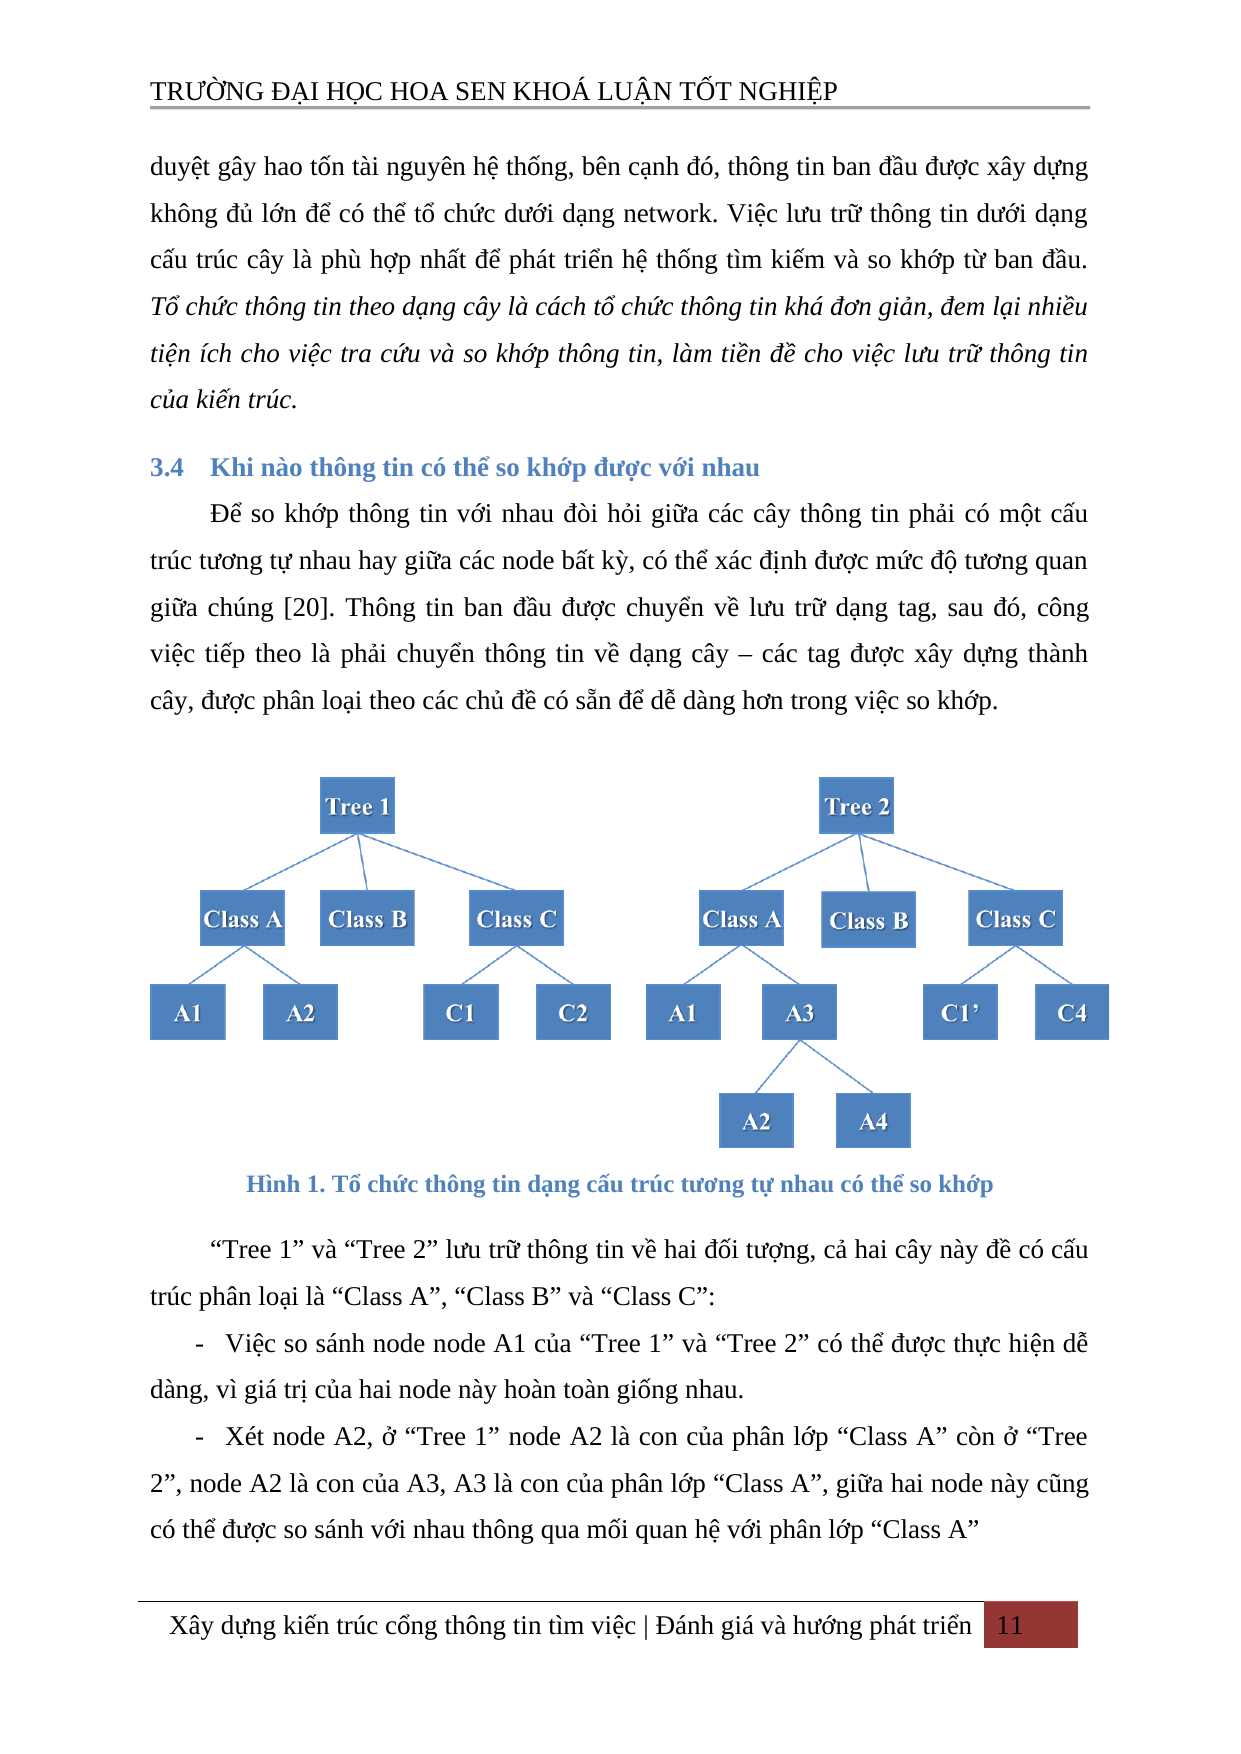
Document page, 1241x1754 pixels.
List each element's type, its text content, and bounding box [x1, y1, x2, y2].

text Để so khớp thông tin với nhau đòi hỏi giữa các cây thông tin phải có một cấu trúc tương tự nhau hay giữa các node bất kỳ, có thể xác định được mức độ tương quan giữa chúng [20]. Thông tin ban đầu được chuyển về lưu trữ dạng tag, sau đó, công việc tiếp theo là phải chuyển thông tin về dạng cây – các tag được xây dựng thành cây, được phân loại theo các chủ đề có sẵn để dễ dàng hơn trong việc so khớp. [150, 497, 1090, 715]
text Hình 1. Tổ chức thông tin dạng cấu trúc tương tự nhau có thể so khớp [150, 1169, 1090, 1198]
subtitle Khi nào thông tin có thể so khớp được với nhau [150, 451, 1090, 482]
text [150, 150, 1090, 414]
list Việc so sánh node node A1 của “Tree 1” và “Tree 2” có thể được thực hiện dễ dàng, vì giá trị của hai node này hoàn toàn giống nhau. [150, 1327, 1090, 1405]
text “Tree 1” và “Tree 2” lưu trữ thông tin về hai đối tượng, cả hai cây này đề có cấu trúc phân loại là “Class A”, “Class B” và “Class C”: [150, 1233, 1090, 1311]
list Xét node A2, ở “Tree 1” node A2 là con của phân lớp “Class A” còn ở “Tree 2”, node A2 là con của A3, A3 là con của phân lớp “Class A”, giữa hai node này cũng có thể được so sánh với nhau thông qua mối quan hệ với phân lớp “Class A” [150, 1420, 1090, 1545]
picture [150, 777, 1110, 1154]
